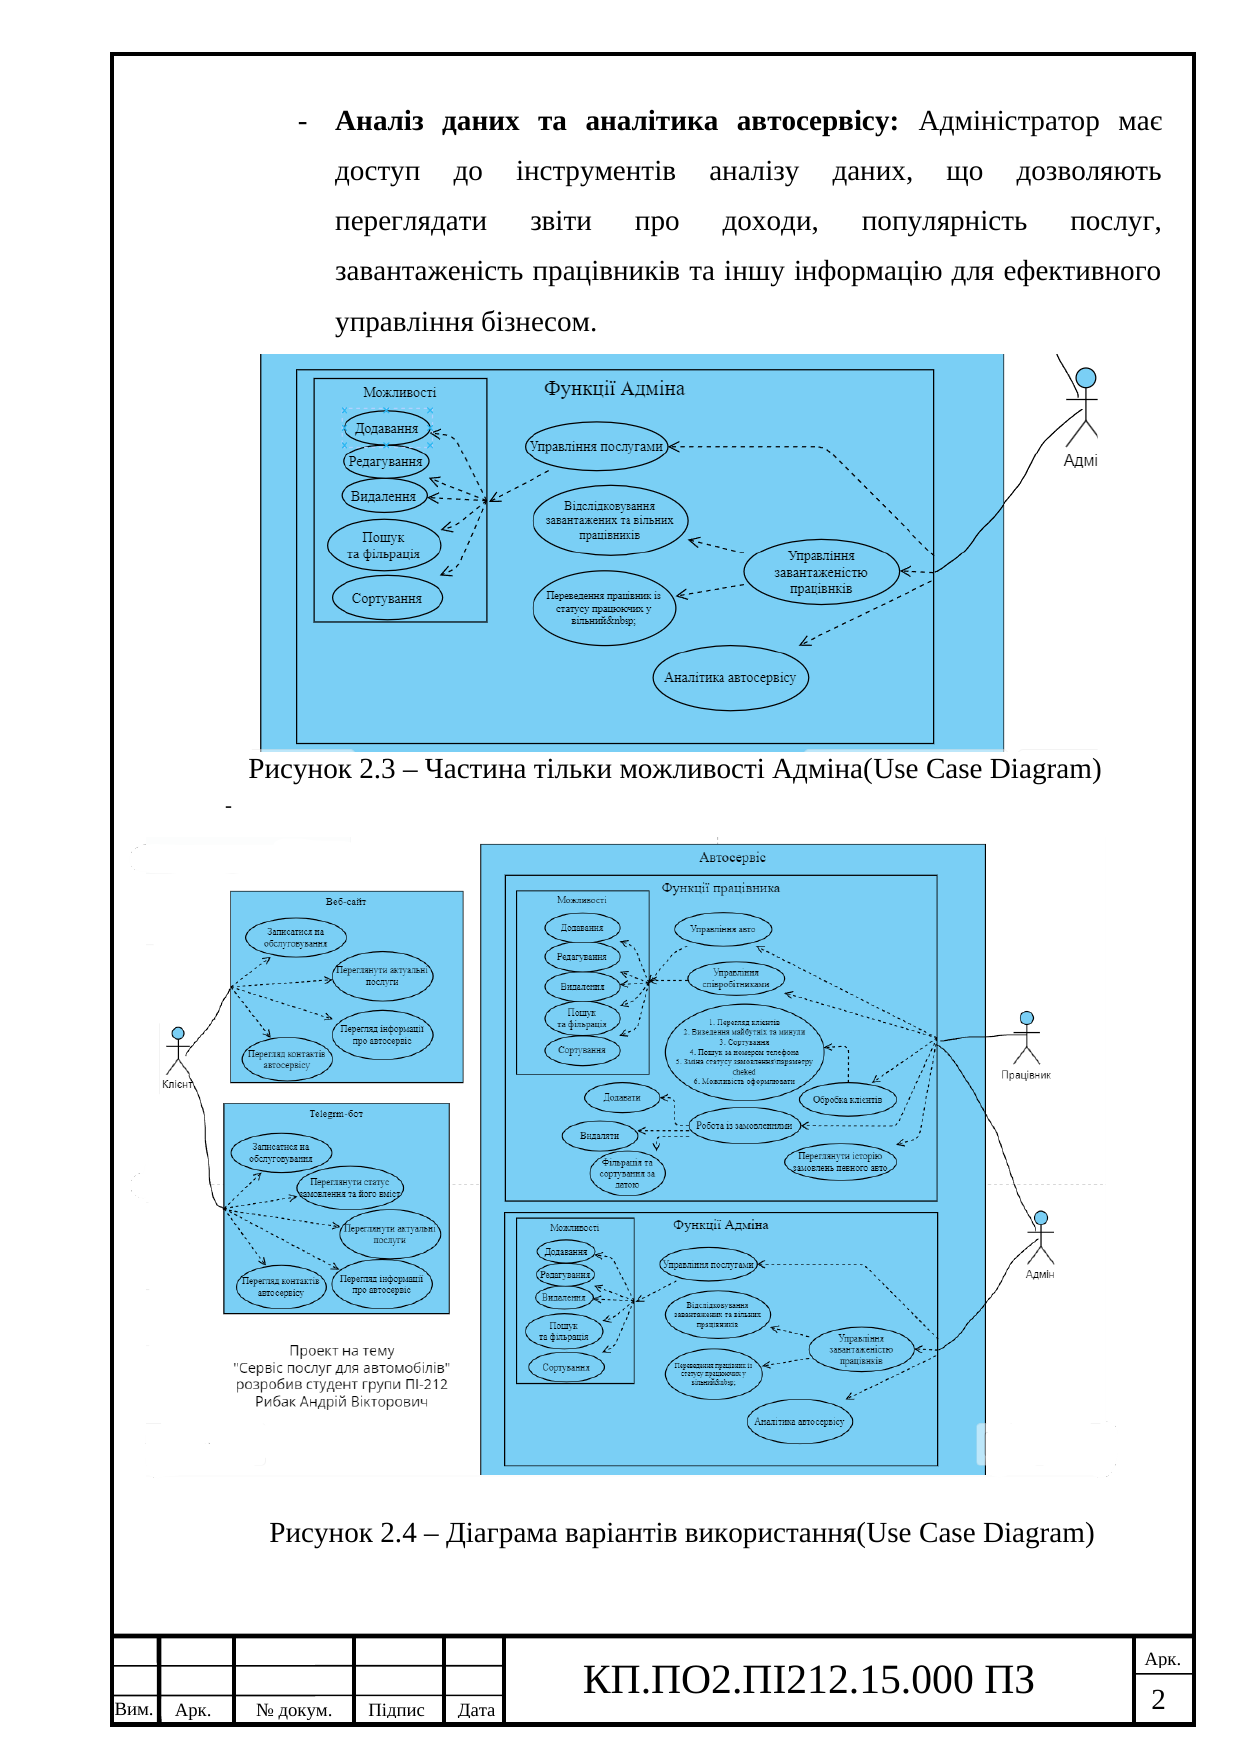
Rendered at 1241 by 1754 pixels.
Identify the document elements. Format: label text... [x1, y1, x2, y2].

picture [128, 837, 1118, 1480]
picture [251, 354, 1098, 752]
text Рисунок 2.3 – Частина тільки можливості Адміна(Use Case Diagram) [187, 752, 1162, 785]
text Аналіз даних та аналітика автосервісу: Адміністратор має доступ до інструментів аналізу даних, що дозволяють переглядати звіти про доходи, популярність послуг, завантаженість працівників та іншу інформацію для ефективного управління бізнесом. [298, 103, 1162, 337]
